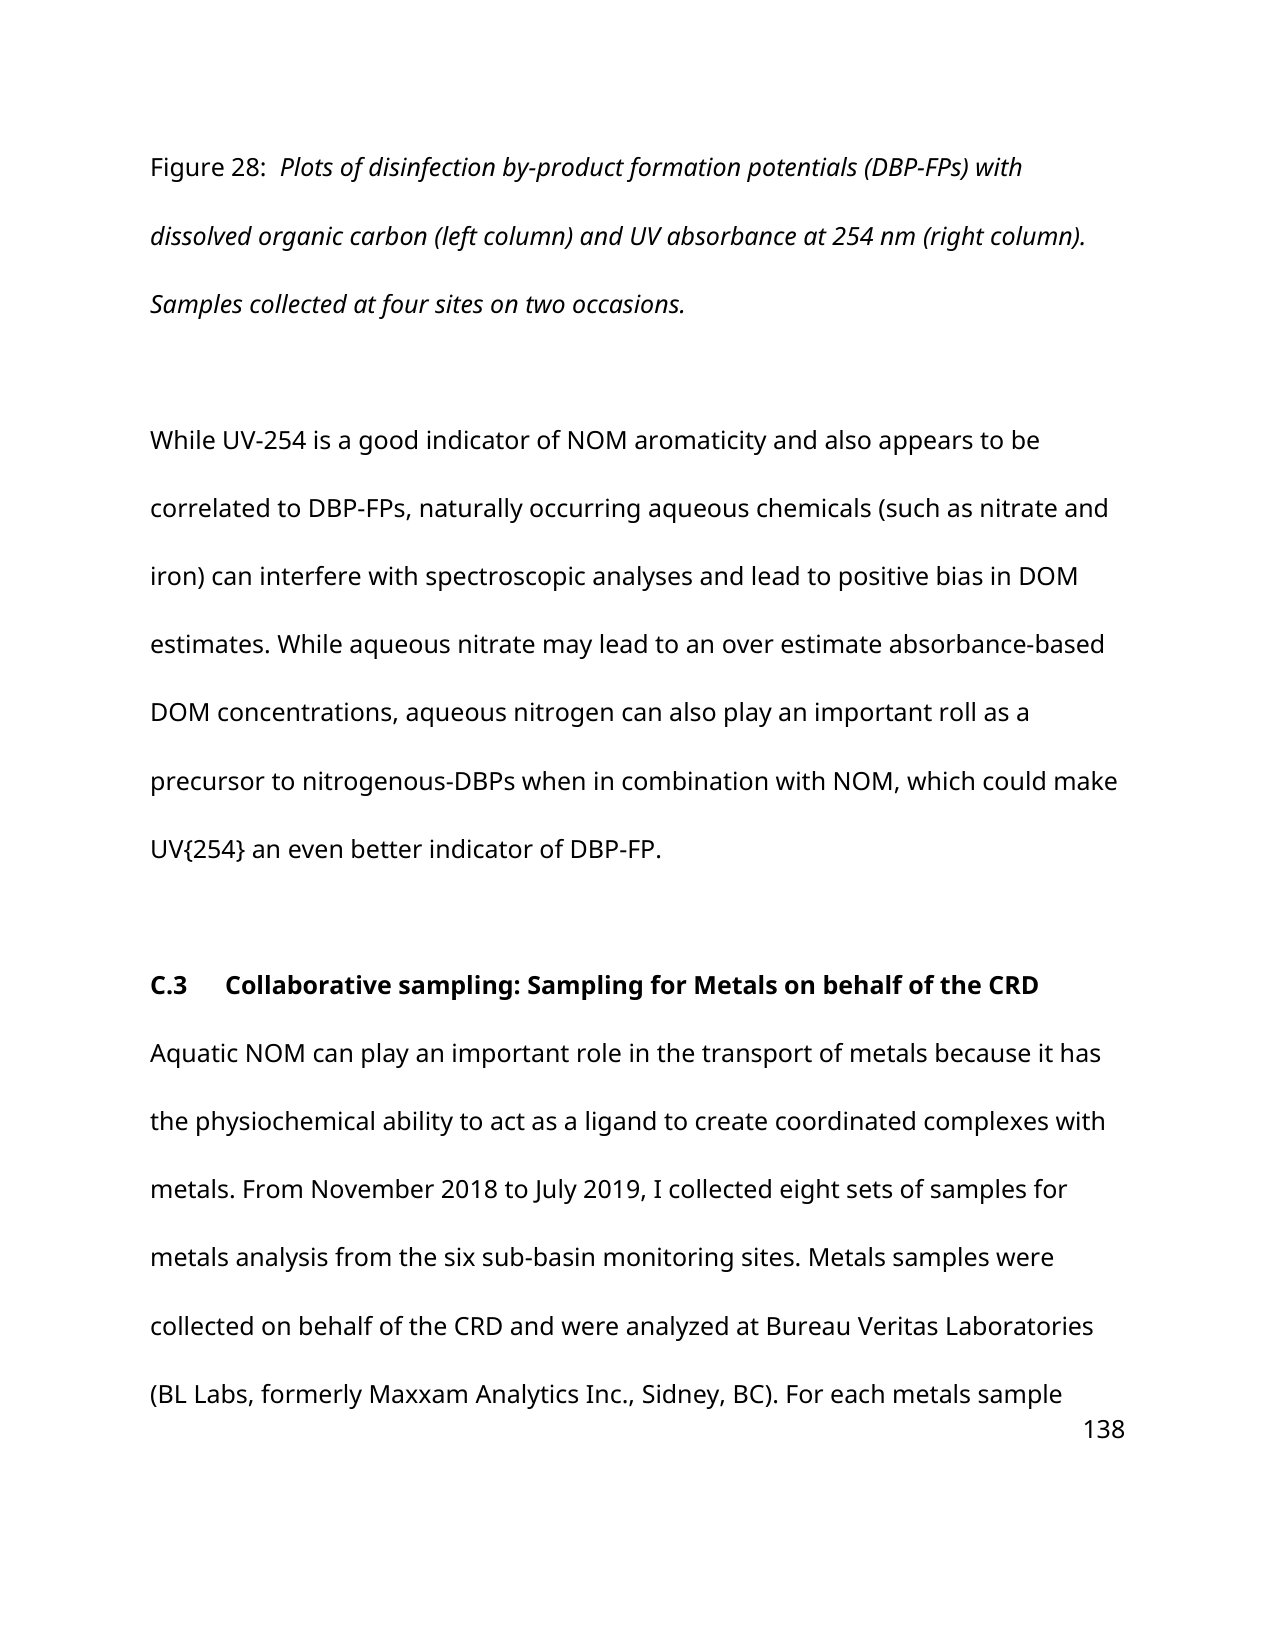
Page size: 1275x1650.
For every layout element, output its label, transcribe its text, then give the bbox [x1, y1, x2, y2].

text Figure 28: Plots of disinfection by-product formation potentials (DBP-FPs) with dissolved organic carbon (left column) and UV absorbance at 254 nm (right column). Samples collected at four sites on two occasions. [150, 150, 1125, 320]
text While UV-254 is a good indicator of NOM aromaticity and also appears to be correlated to DBP-FPs, naturally occurring aqueous chemicals (such as nitrate and iron) can interfere with spectroscopic analyses and lead to positive bias in DOM estimates. While aqueous nitrate may lead to an over estimate absorbance-based DOM concentrations, aqueous nitrogen can also play an important roll as a precursor to nitrogenous-DBPs when in combination with NOM, which could make UV{254} an even better indicator of DBP-FP. [150, 422, 1125, 865]
subtitle Collaborative sampling: Sampling for Metals on behalf of the CRD [150, 967, 1125, 1002]
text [150, 1036, 1125, 1410]
